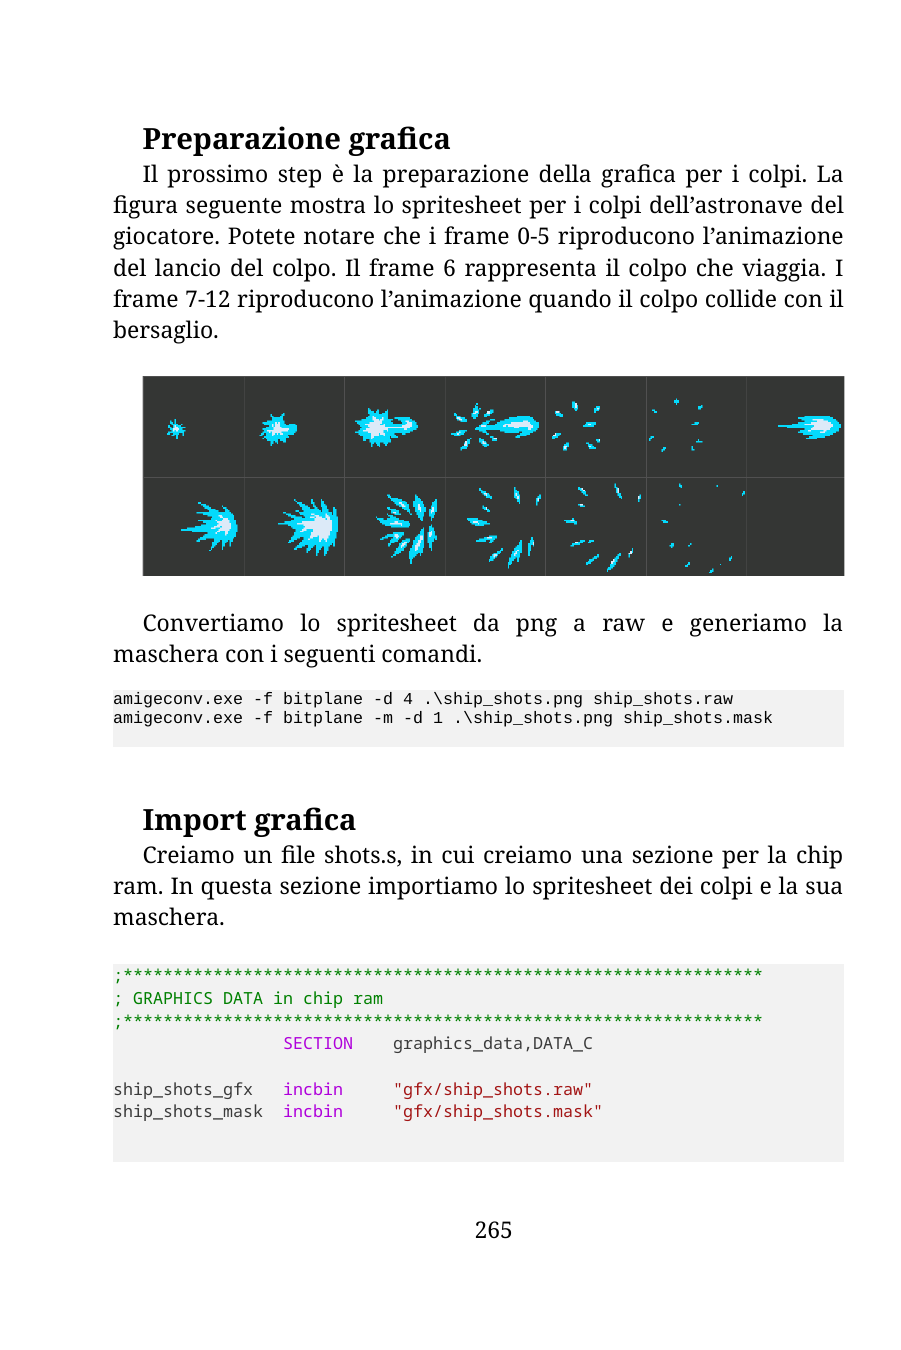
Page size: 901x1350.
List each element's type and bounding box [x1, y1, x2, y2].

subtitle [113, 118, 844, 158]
picture [142, 376, 845, 576]
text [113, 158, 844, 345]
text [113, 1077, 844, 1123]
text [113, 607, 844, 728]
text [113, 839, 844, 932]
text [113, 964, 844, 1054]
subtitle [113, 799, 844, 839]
